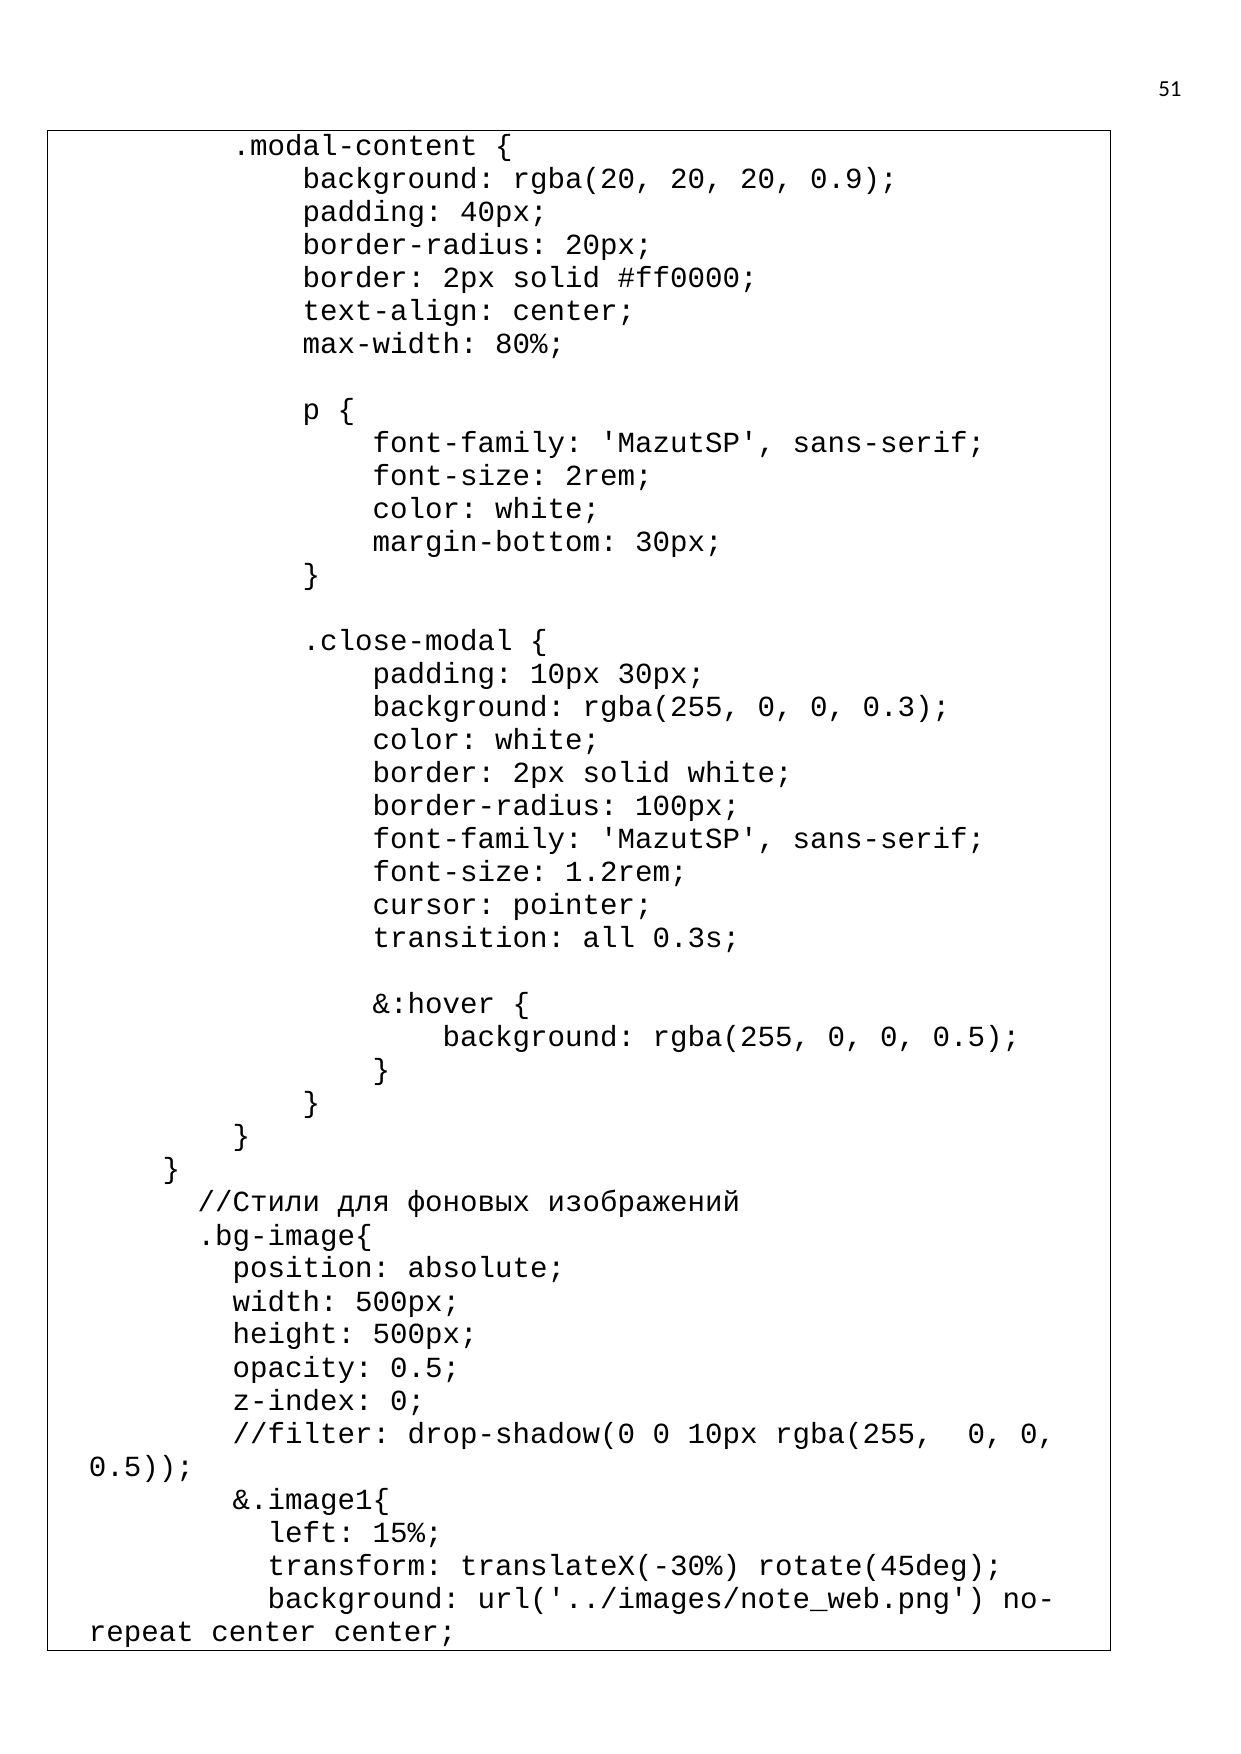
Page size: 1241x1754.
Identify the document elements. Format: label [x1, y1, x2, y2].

table_header [48, 131, 1110, 1650]
